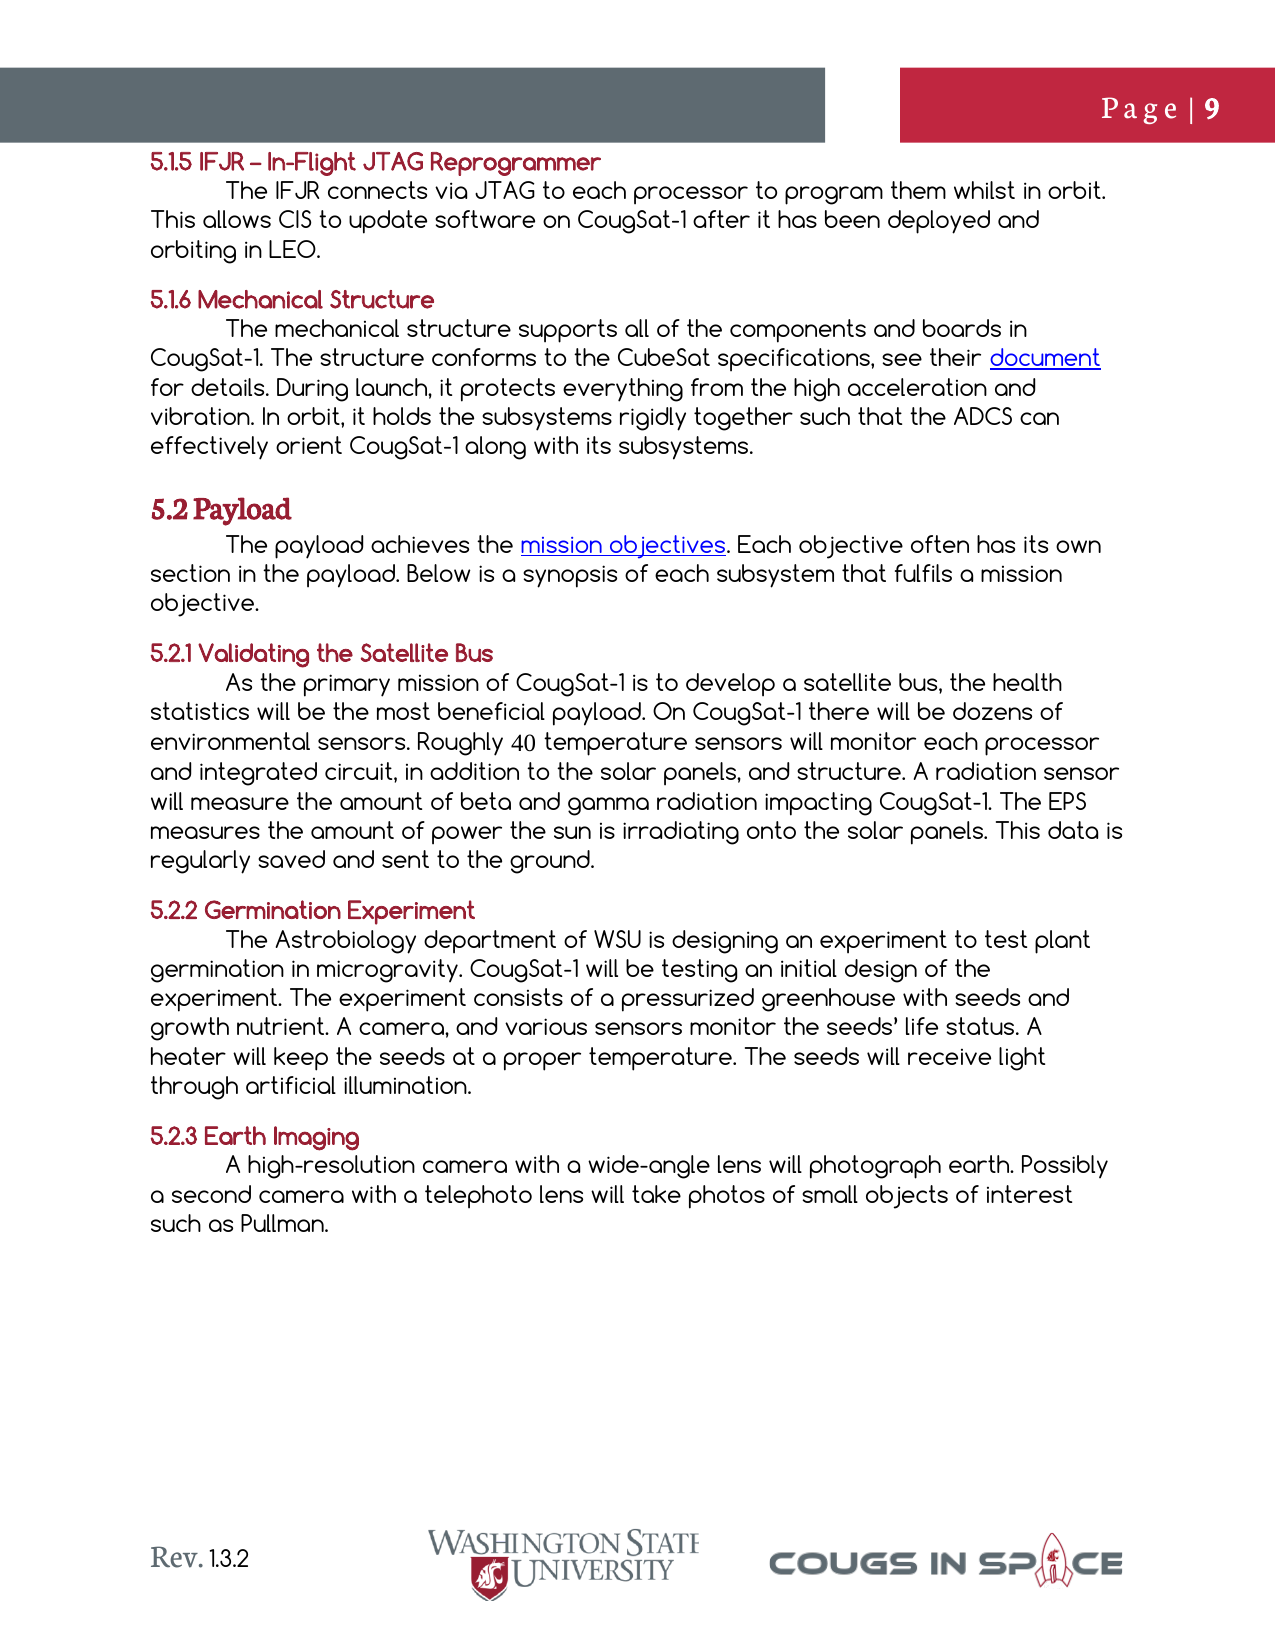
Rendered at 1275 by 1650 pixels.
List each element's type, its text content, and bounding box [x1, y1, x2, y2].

text The IFJR connects via JTAG to each processor to program them whilst in orbit. This allows CIS to update software on CougSat-1 after it has been deployed and orbiting in LEO. [150, 179, 1125, 263]
subtitle 5.1.6 Mechanical Structure [150, 288, 1125, 313]
text The mechanical structure supports all of the components and boards in CougSat-1. The structure conforms to the CubeSat specifications, see their document for details. During launch, it protects everything from the high acceleration and vibration. In orbit, it holds the subsystems rigidly together such that the ADCS can effectively orient CougSat-1 along with its subsystems. [150, 317, 1125, 460]
picture [426, 1528, 699, 1601]
subtitle 5.2.1 Validating the Satellite Bus [150, 641, 1125, 667]
subtitle 5.2 Payload [150, 484, 1125, 527]
text A high-resolution camera with a wide-angle lens will photograph earth. Possibly a second camera with a telephoto lens will take photos of small objects of interest such as Pullman. [150, 1153, 1125, 1238]
subtitle 5.2.3 Earth Imaging [150, 1124, 1125, 1150]
subtitle 5.2.2 Germination Experiment [150, 898, 1125, 924]
picture [769, 1532, 1123, 1589]
text As the primary mission of CougSat-1 is to develop a satellite bus, the health statistics will be the most beneficial payload. On CougSat-1 there will be dozens of environmental sensors. Roughly temperature sensors will monitor each processor and integrated circuit, in addition to the solar panels, and structure. A radiation sensor will measure the amount of beta and gamma radiation impacting CougSat-1. The EPS measures the amount of power the sun is irradiating onto the solar panels. This data is regularly saved and sent to the ground. [150, 671, 1125, 874]
subtitle 5.1.5 IFJR – In-Flight JTAG Reprogrammer [150, 150, 1125, 176]
text The Astrobiology department of WSU is designing an experiment to test plant germination in microgravity. CougSat-1 will be testing an initial design of the experiment. The experiment consists of a pressurized greenhouse with seeds and growth nutrient. A camera, and various sensors monitor the seeds’ life status. A heater will keep the seeds at a proper temperature. The seeds will receive light through artificial illumination. [150, 928, 1125, 1100]
text The payload achieves the mission objectives. Each objective often has its own section in the payload. Below is a synopsis of each subsystem that fulfils a mission objective. [150, 533, 1125, 617]
